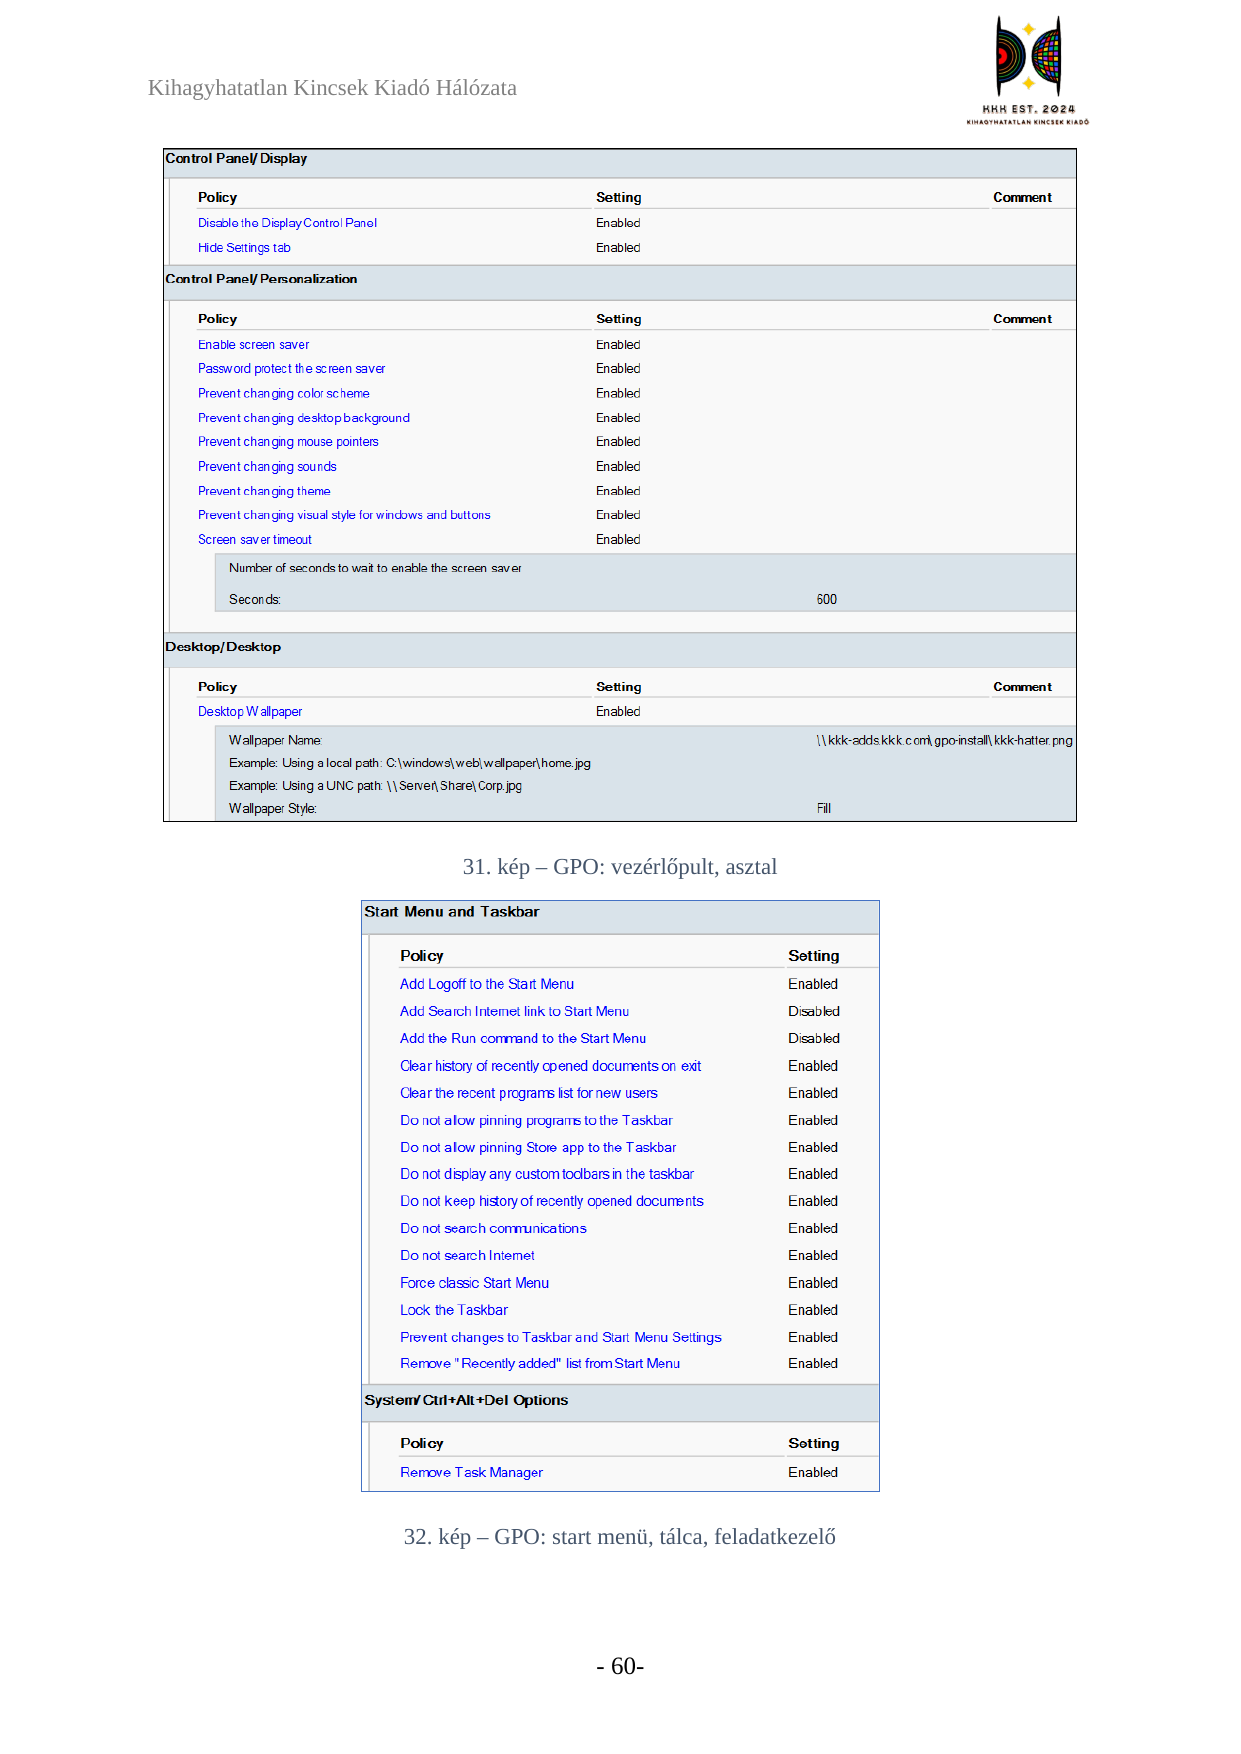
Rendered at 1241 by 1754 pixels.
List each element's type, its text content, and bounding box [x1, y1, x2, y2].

picture [362, 901, 879, 1491]
picture [164, 149, 1076, 821]
text 32. kép – GPO: start menü, tálca, feladatkezelő [148, 1523, 1093, 1549]
picture [958, 4, 1094, 130]
text 31. kép – GPO: vezérlőpult, asztal [148, 853, 1093, 879]
